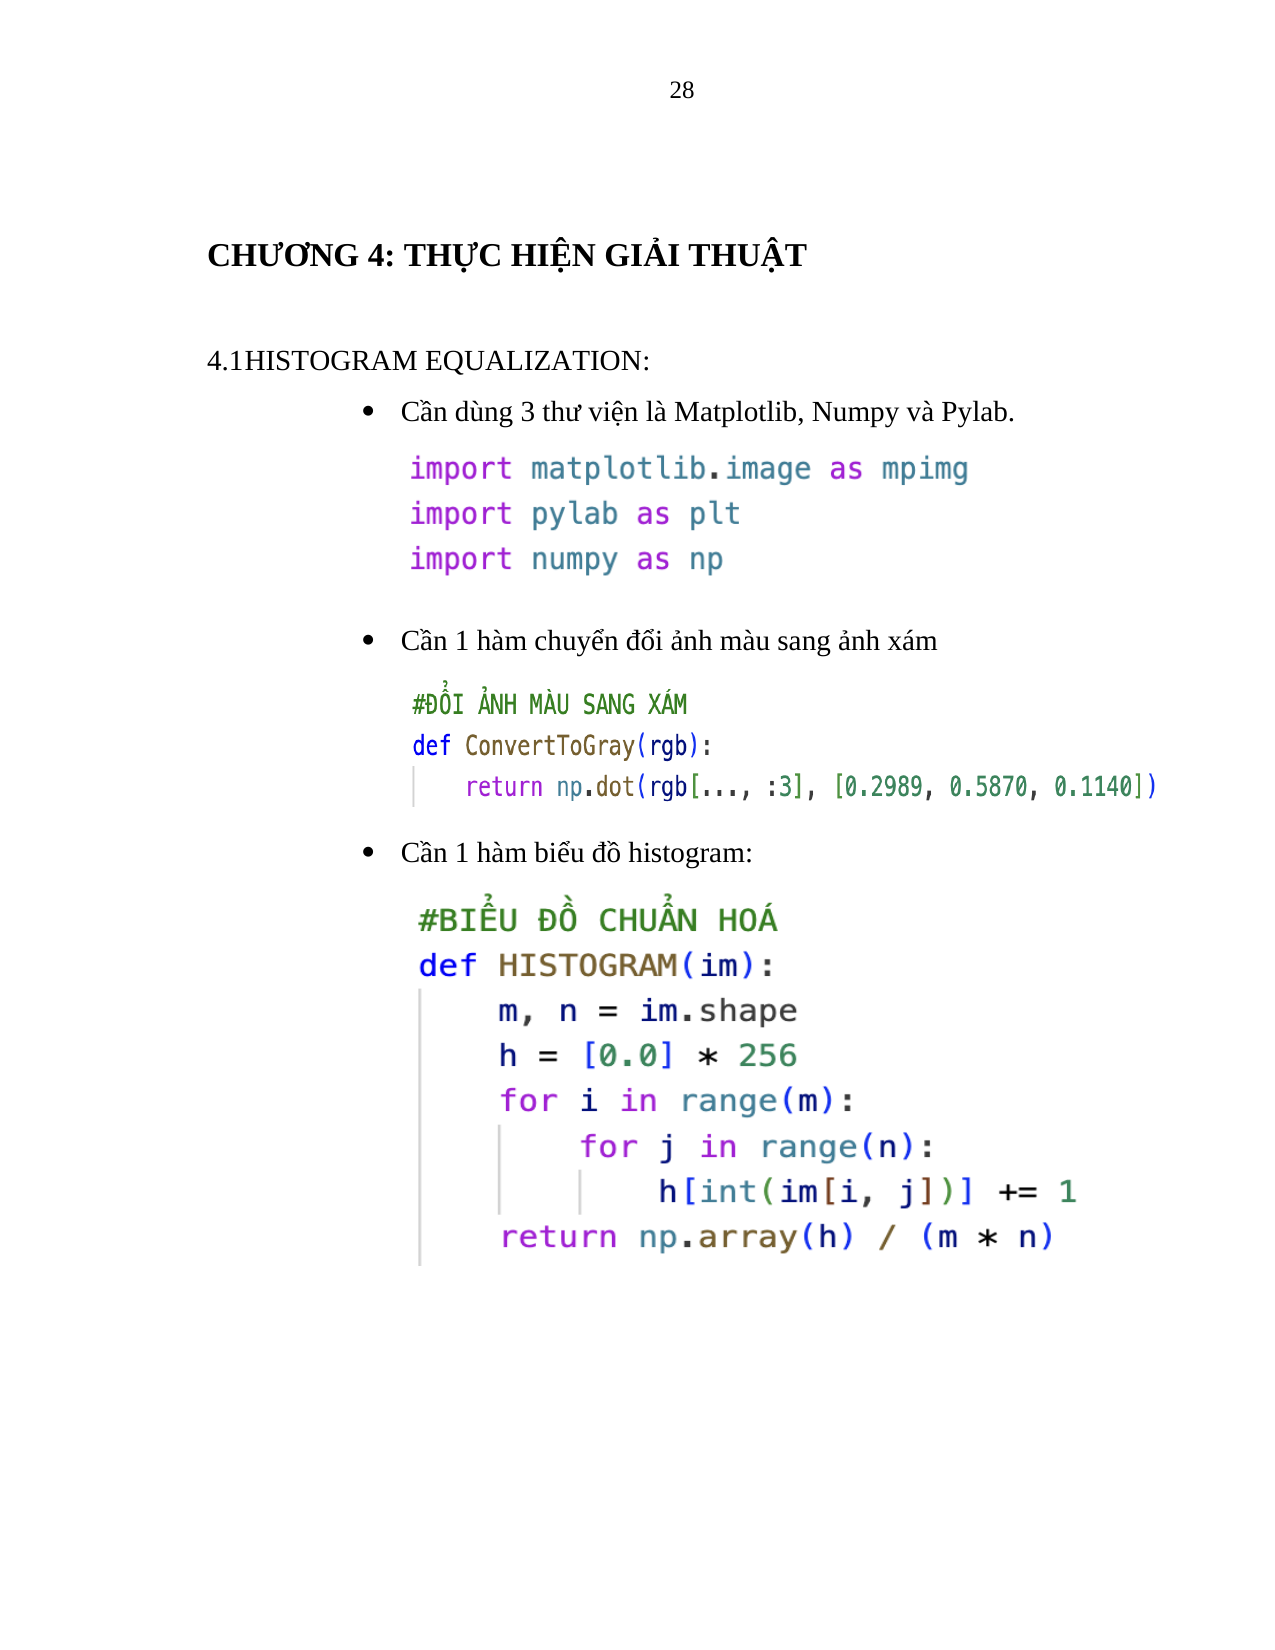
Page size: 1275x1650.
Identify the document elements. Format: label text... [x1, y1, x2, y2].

picture [400, 673, 1161, 819]
list Cần 1 hàm chuyển đổi ảnh màu sang ảnh xám [363, 623, 1157, 657]
list HISTOGRAM EQUALIZATION: [207, 343, 1157, 377]
picture [400, 886, 1135, 1266]
text CHƯƠNG 4: THỰC HIỆN GIẢI THUẬT [207, 236, 1157, 274]
picture [400, 444, 1009, 607]
